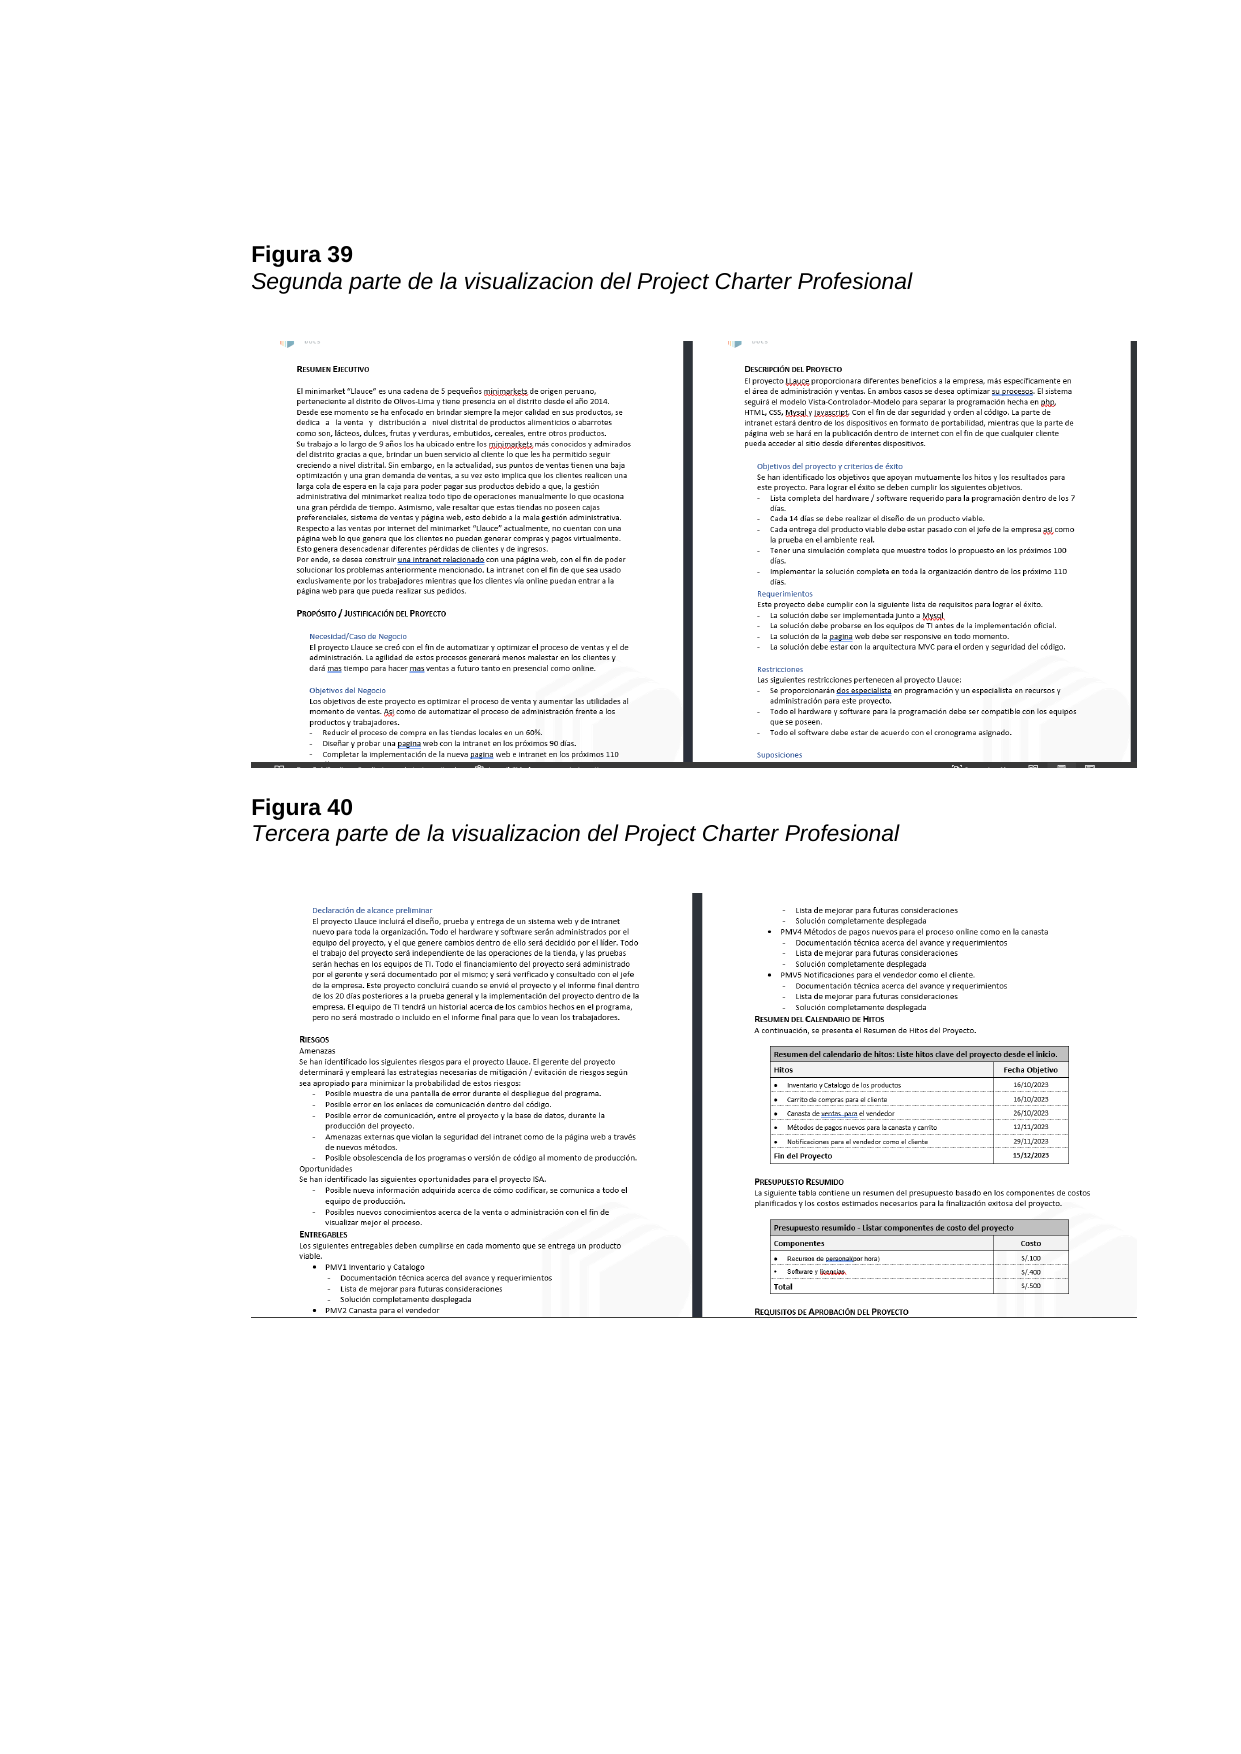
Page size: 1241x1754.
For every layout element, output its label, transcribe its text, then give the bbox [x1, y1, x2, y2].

list Segunda parte de la visualizacion del Project Charter Profesional [251, 241, 1063, 294]
picture [251, 341, 1137, 768]
list Tercera parte de la visualizacion del Project Charter Profesional [251, 794, 1063, 847]
picture [251, 893, 1137, 1318]
